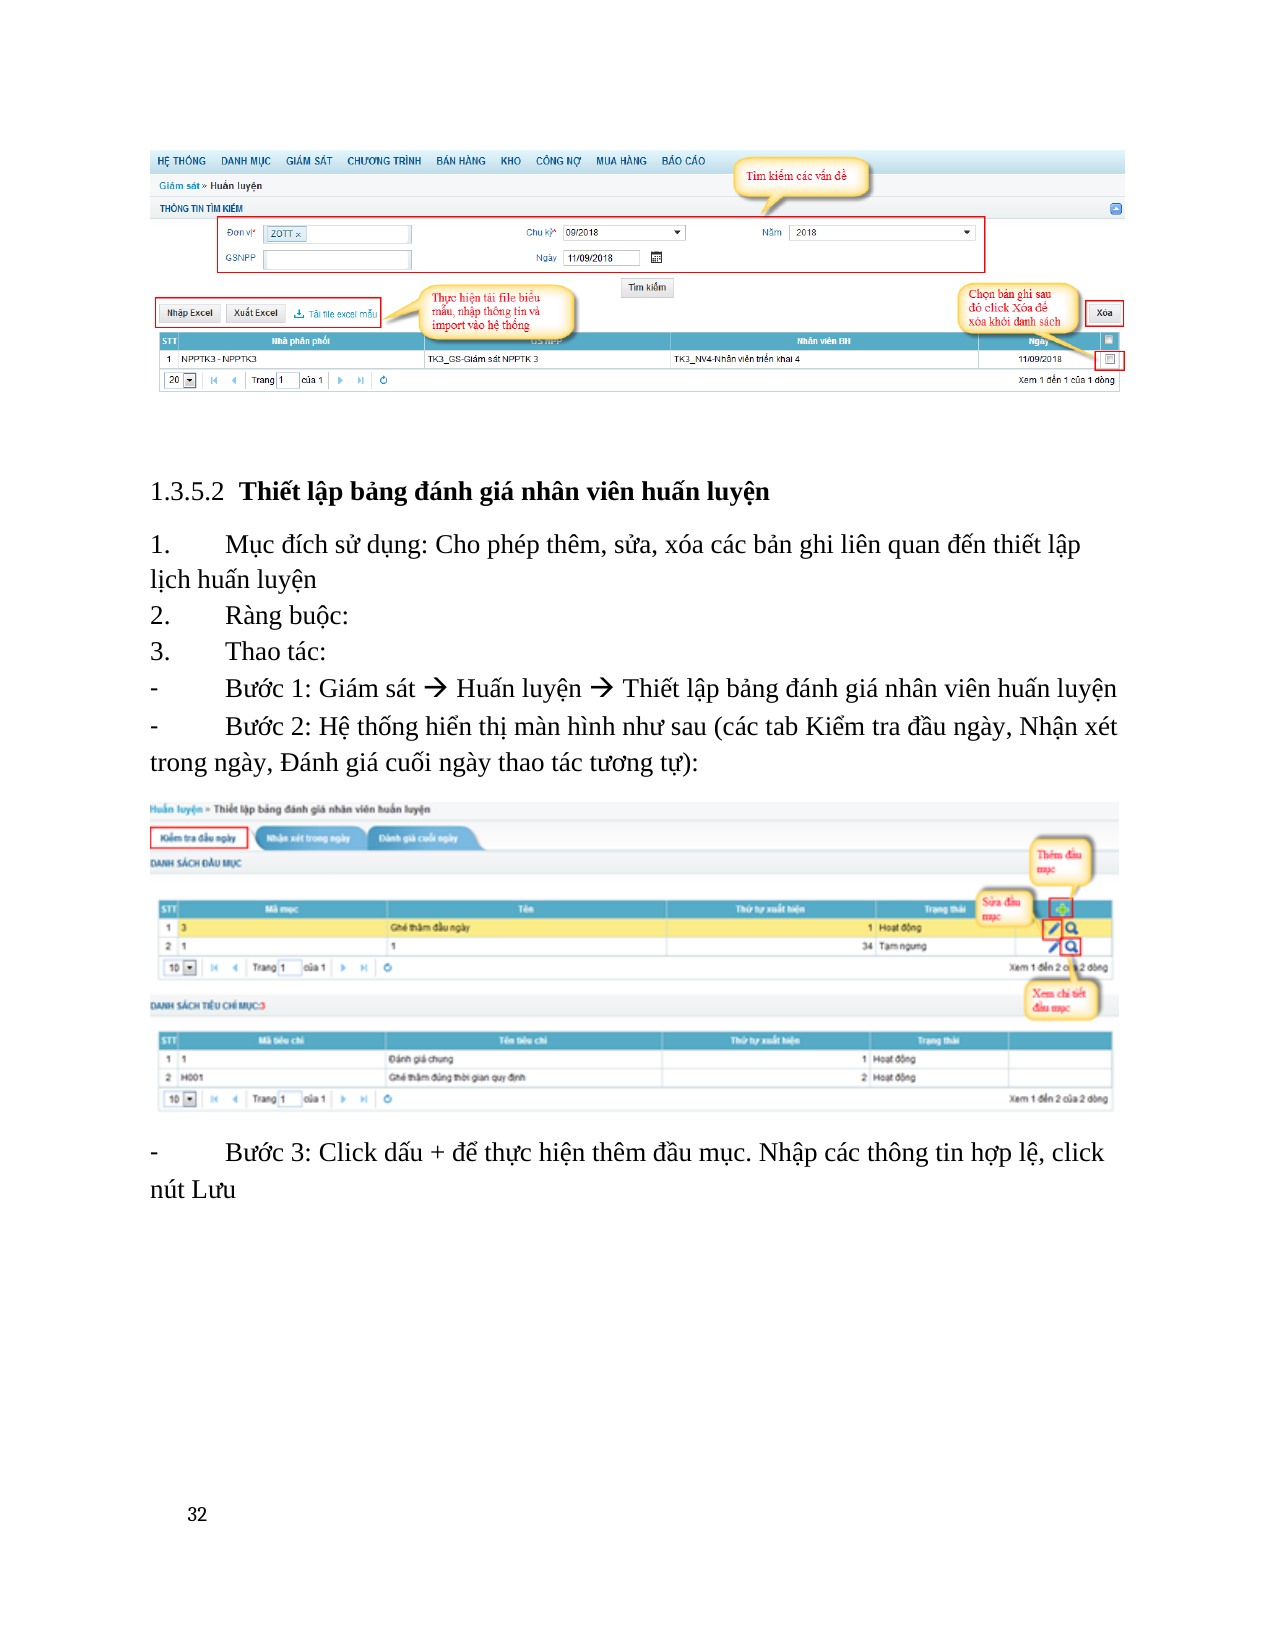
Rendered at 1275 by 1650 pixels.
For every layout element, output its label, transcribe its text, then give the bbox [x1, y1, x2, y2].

list Bước 2: Hệ thống hiển thị màn hình như sau (các tab Kiểm tra đầu ngày, Nhận xét trong ngày, Đánh giá cuối ngày thao tác tương tự): [150, 709, 1125, 777]
list Mục đích sử dụng: Cho phép thêm, sửa, xóa các bản ghi liên quan đến thiết lập lịch huấn luyện [150, 528, 1125, 595]
list Thao tác: [150, 635, 1125, 666]
subtitle Thiết lập bảng đánh giá nhân viên huấn luyện [150, 475, 1136, 506]
list Ràng buộc: [150, 599, 1125, 630]
picture [150, 802, 1119, 1117]
list Bước 1: Giám sát Huấn luyện Thiết lập bảng đánh giá nhân viên huấn luyện [150, 671, 1125, 704]
picture [150, 150, 1125, 438]
list Bước 3: Click dấu + để thực hiện thêm đầu mục. Nhập các thông tin hợp lệ, click nút Lưu [150, 1135, 1125, 1204]
